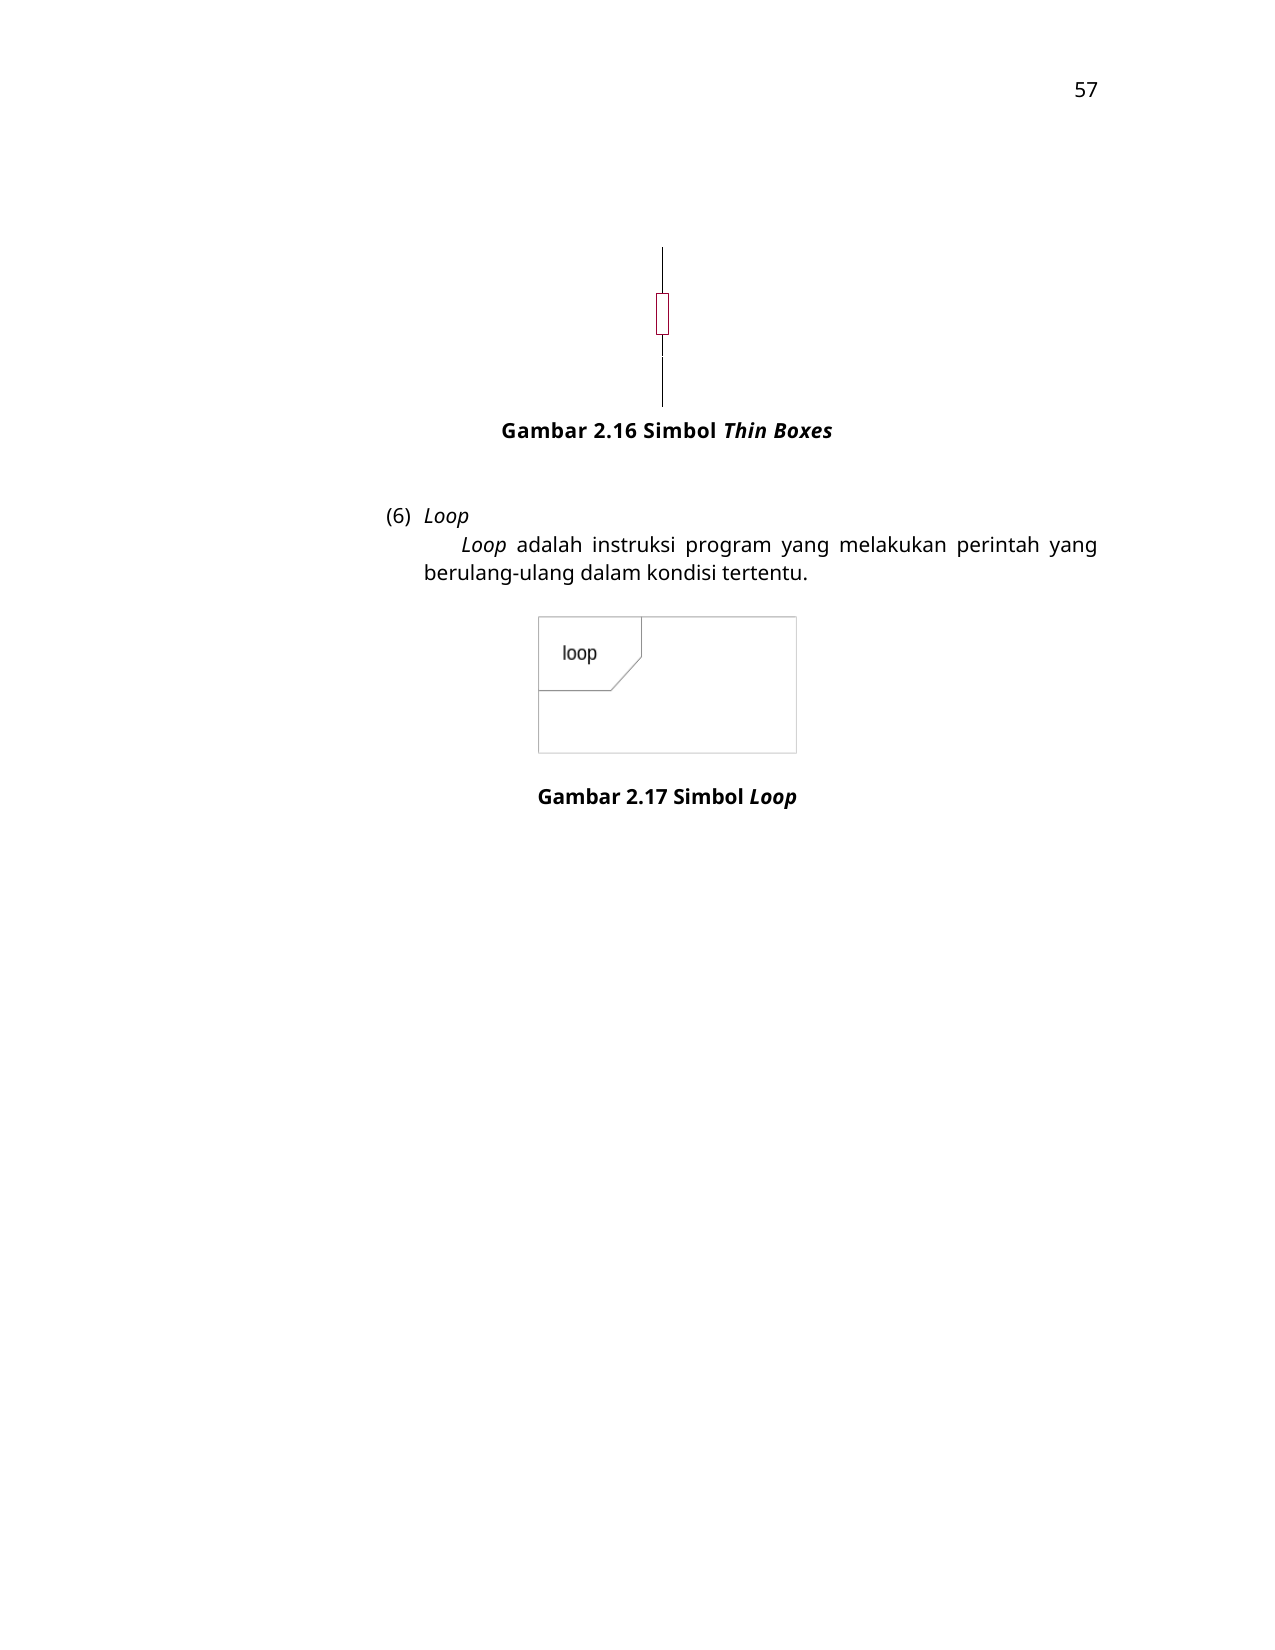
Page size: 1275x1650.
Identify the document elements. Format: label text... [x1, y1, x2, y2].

list Loop [386, 501, 1098, 530]
title Gambar 2.16 Simbol Thin Boxes [236, 416, 1098, 444]
list Gambar 2.17 Simbol Loop [236, 782, 1098, 811]
list Loop adalah instruksi program yang melakukan perintah yang berulang-ulang dalam kondisi tertentu. [424, 530, 1098, 587]
